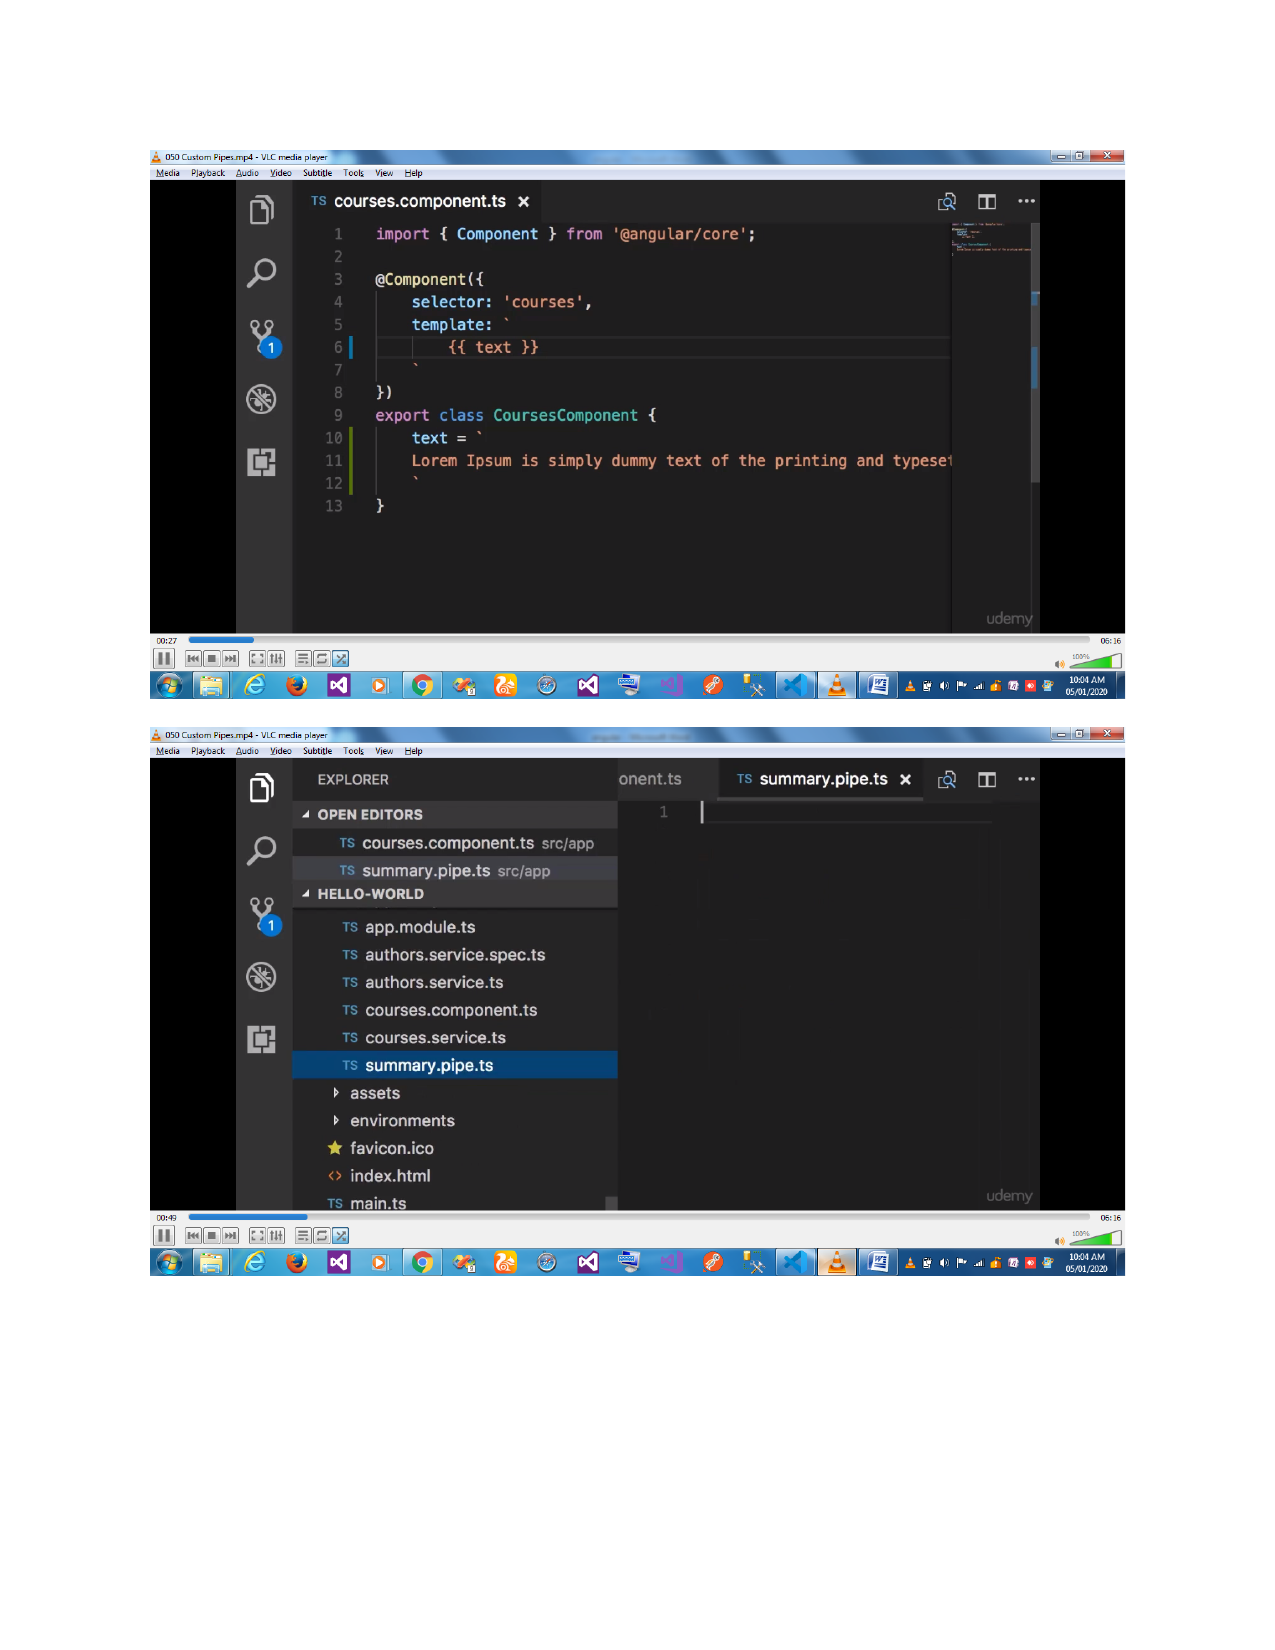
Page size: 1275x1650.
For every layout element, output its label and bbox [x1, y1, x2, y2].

picture [150, 150, 1125, 699]
picture [150, 727, 1125, 1276]
